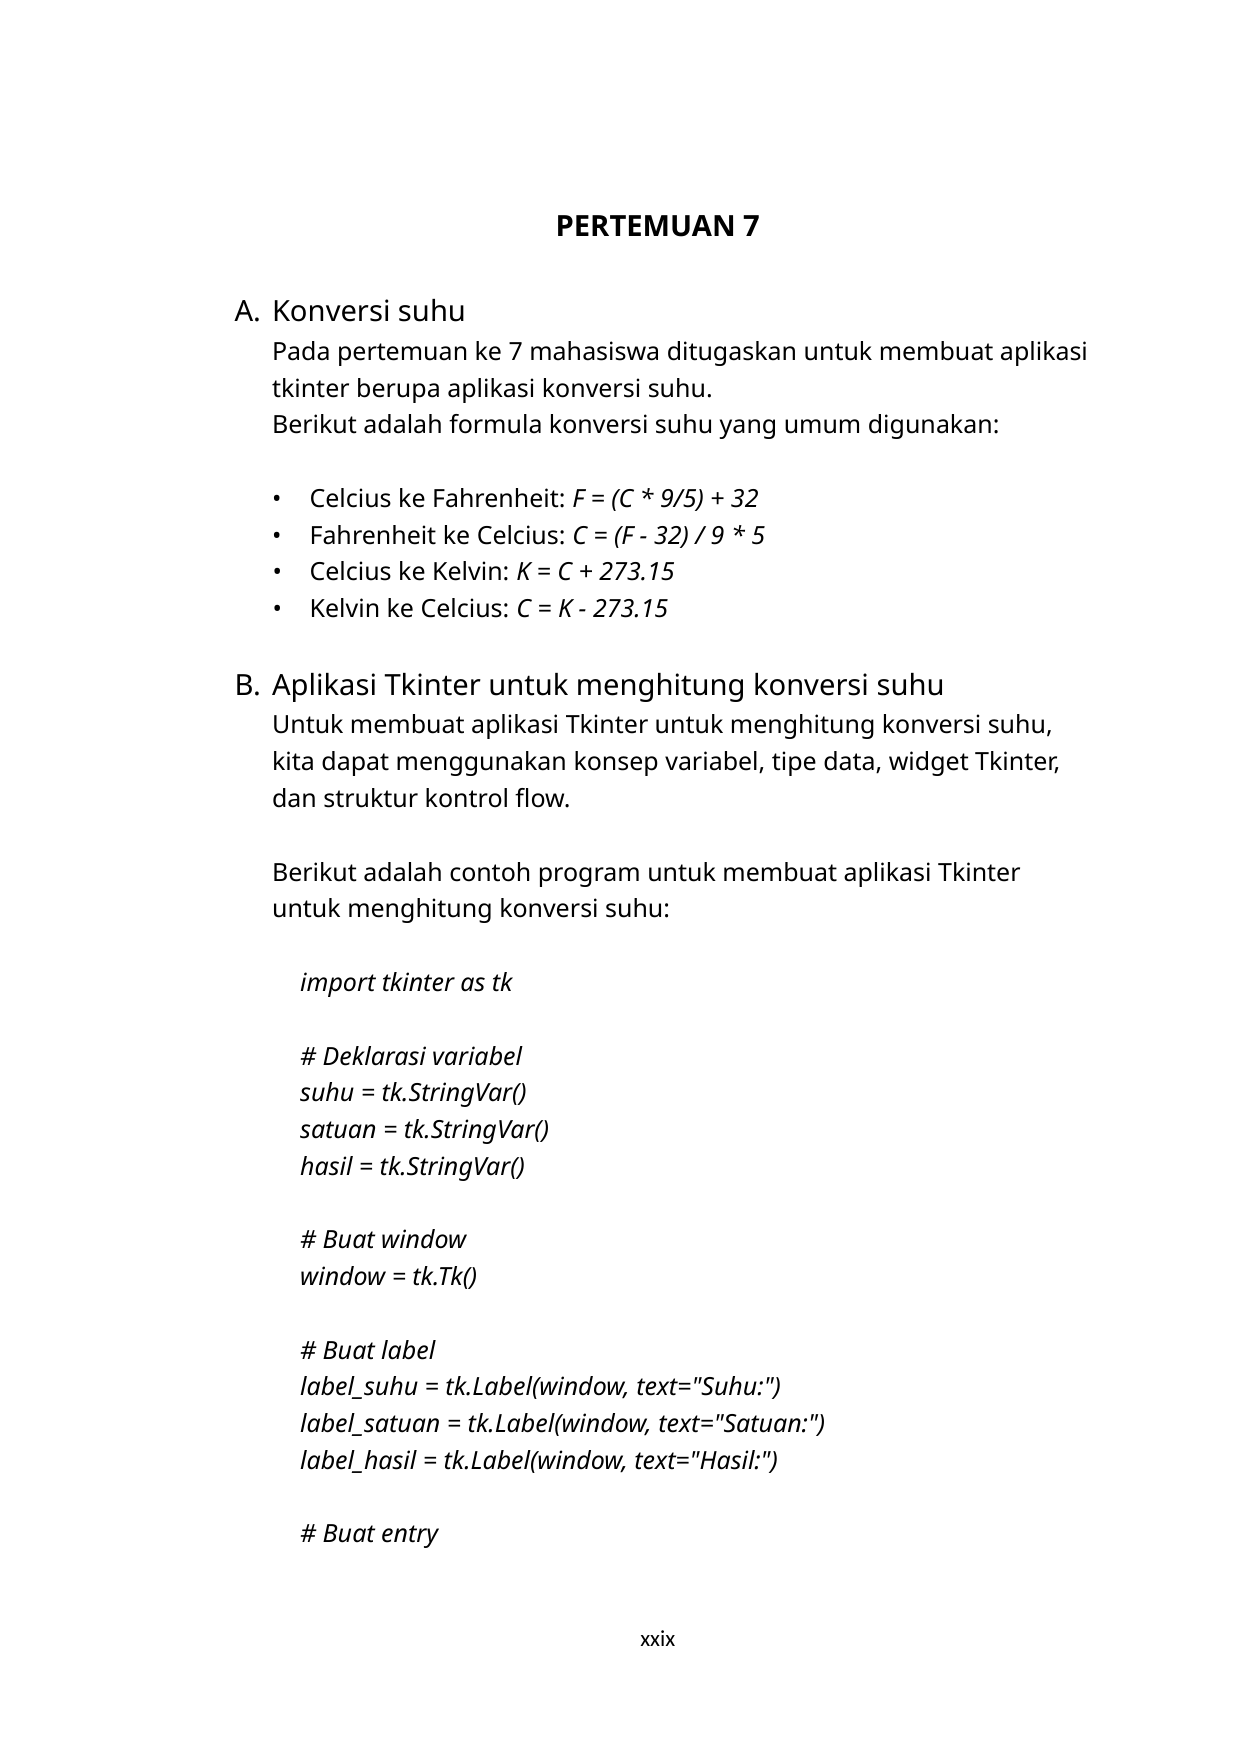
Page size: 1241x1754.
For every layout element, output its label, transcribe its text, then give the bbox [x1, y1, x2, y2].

list Untuk membuat aplikasi Tkinter untuk menghitung konversi suhu, kita dapat menggunakan konsep variabel, tipe data, widget Tkinter, dan struktur kontrol flow. [272, 707, 1090, 815]
list label_satuan = tk.Label(window, text="Satuan:") [300, 1406, 1090, 1440]
list label_suhu = tk.Label(window, text="Suhu:") [300, 1369, 1090, 1403]
list Aplikasi Tkinter untuk menghitung konversi suhu [234, 664, 1090, 704]
list Fahrenheit ke Celcius: C = (F - 32) / 9 * 5 [272, 517, 1090, 551]
list # Buat entry [300, 1516, 1090, 1550]
list Berikut adalah contoh program untuk membuat aplikasi Tkinter untuk menghitung konversi suhu: [272, 854, 1090, 925]
list Kelvin ke Celcius: C = K - 273.15 [272, 591, 1090, 625]
list Konversi suhu [234, 291, 1090, 330]
list # Buat window [300, 1222, 1090, 1256]
list Celcius ke Fahrenheit: F = (C * 9/5) + 32 [272, 481, 1090, 514]
list suhu = tk.StringVar() [300, 1075, 1090, 1109]
list window = tk.Tk() [300, 1259, 1090, 1293]
list Pada pertemuan ke 7 mahasiswa ditugaskan untuk membuat aplikasi tkinter berupa aplikasi konversi suhu. [272, 333, 1090, 404]
list # Deklarasi variabel [300, 1038, 1090, 1072]
list Berikut adalah formula konversi suhu yang umum digunakan: [272, 407, 1090, 441]
list Celcius ke Kelvin: K = C + 273.15 [272, 554, 1090, 588]
list import tkinter as tk [300, 964, 1090, 999]
list hasil = tk.StringVar() [300, 1148, 1090, 1182]
list satuan = tk.StringVar() [300, 1112, 1090, 1146]
list label_hasil = tk.Label(window, text="Hasil:") [300, 1443, 1090, 1477]
text PERTEMUAN 7 [225, 205, 1090, 245]
list # Buat label [300, 1332, 1090, 1366]
